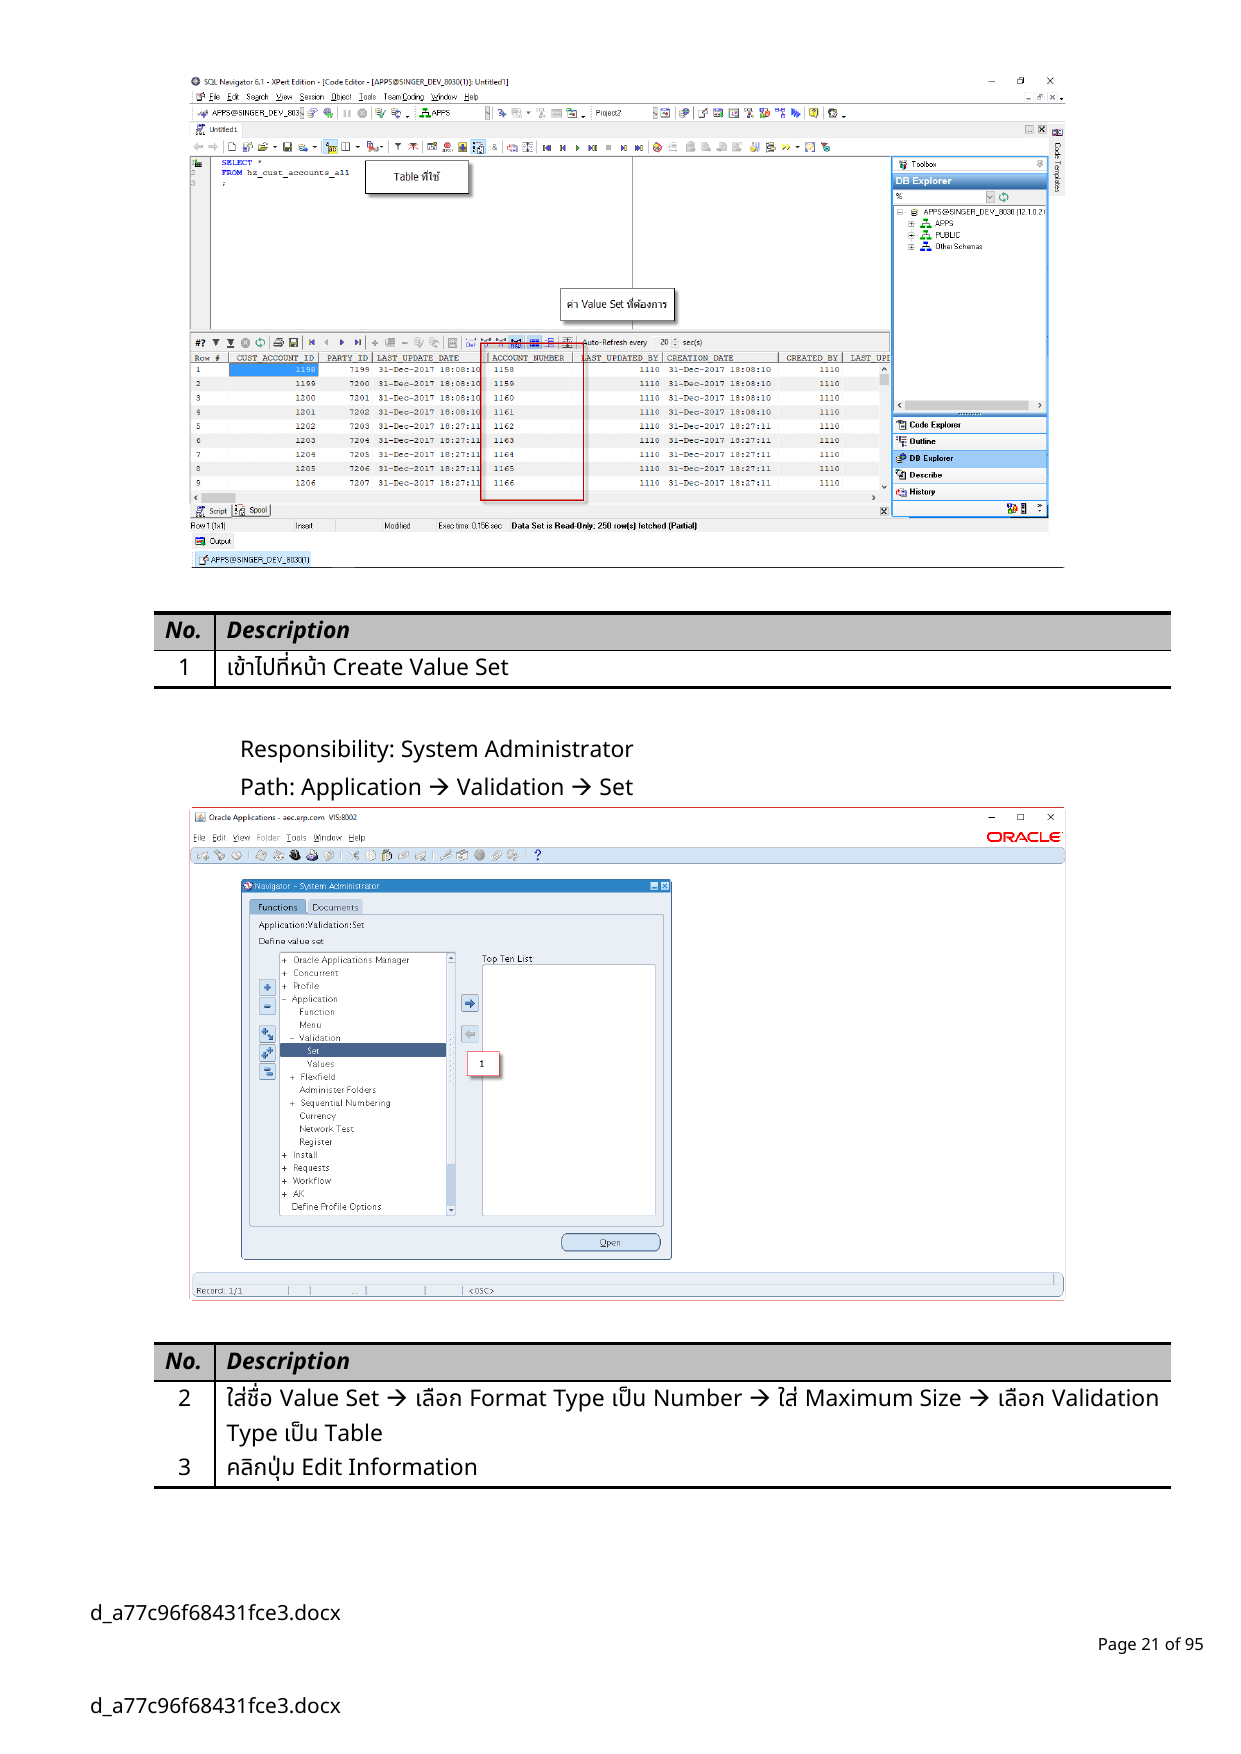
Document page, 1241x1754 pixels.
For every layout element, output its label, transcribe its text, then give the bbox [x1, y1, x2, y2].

table_cell ใส่ชื่อ Value Set เลือก Format Type เป็น Number ใส่ Maximum Size เลือก Validation Type เป็น Table [216, 1382, 1171, 1451]
table_header Description [216, 1345, 1171, 1380]
table_cell 3 [154, 1451, 214, 1486]
table_header No. [154, 1345, 214, 1380]
text Path: Application Validation Set [240, 770, 1165, 802]
table_cell 2 [154, 1382, 214, 1451]
table_cell 1 [154, 651, 214, 686]
table_header Description [216, 615, 1171, 650]
text Responsibility: System Administrator [240, 733, 1165, 764]
picture [189, 807, 1066, 1301]
picture [189, 75, 1066, 568]
table_cell คลิกปุ่ม Edit Information [216, 1451, 1171, 1486]
table_cell เข้าไปที่หน้า Create Value Set [216, 651, 1171, 686]
table_header No. [154, 615, 214, 650]
